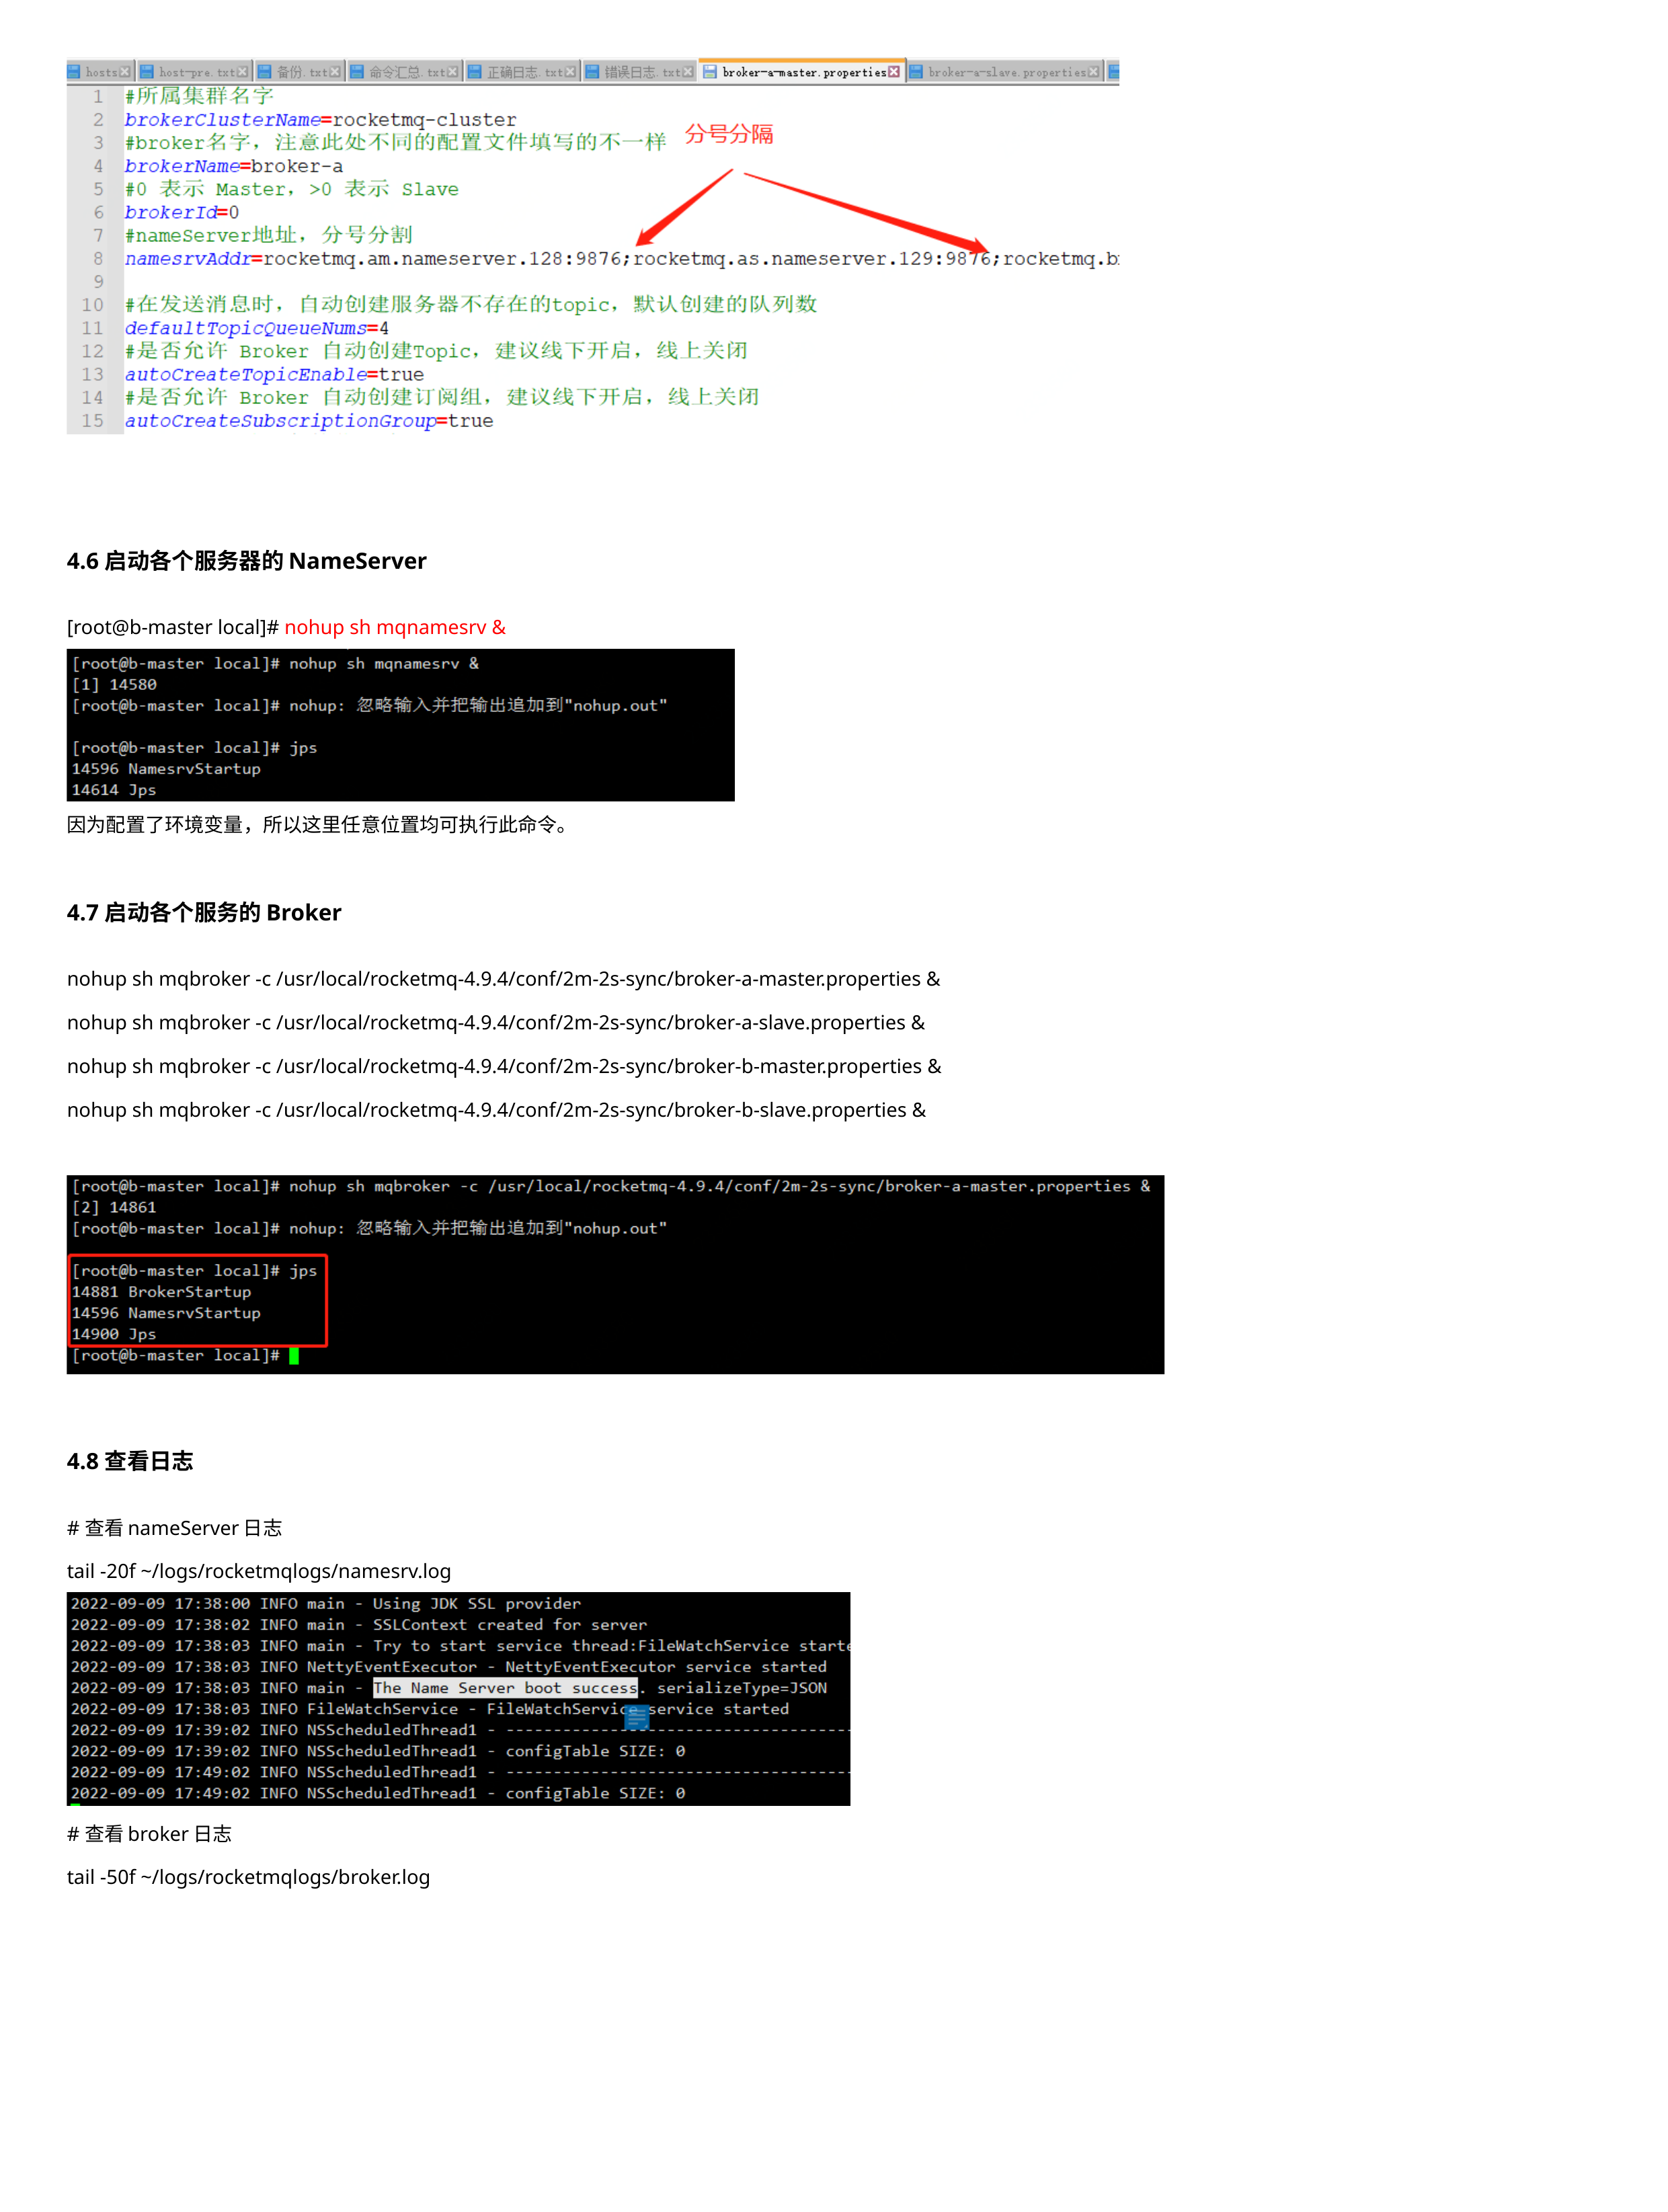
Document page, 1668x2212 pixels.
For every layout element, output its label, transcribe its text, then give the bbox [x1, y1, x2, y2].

picture [67, 1175, 1165, 1374]
text 因为配置了环境变量，所以这里任意位置均可执行此命令。 [67, 802, 1617, 846]
text tail -50f ~/logs/rocketmqlogs/broker.log [67, 1854, 1617, 1898]
text # 查看nameServer日志 [67, 1505, 1617, 1548]
text 4.8 查看日志 [67, 1437, 1617, 1481]
text nohup sh mqbroker -c /usr/local/rocketmq-4.9.4/conf/2m-2s-sync/broker-b-master.properties & [67, 1044, 1617, 1088]
text nohup sh mqbroker -c /usr/local/rocketmq-4.9.4/conf/2m-2s-sync/broker-a-slave.properties & [67, 1000, 1617, 1044]
text nohup sh mqbroker -c /usr/local/rocketmq-4.9.4/conf/2m-2s-sync/broker-a-master.properties & [67, 957, 1617, 1000]
picture [67, 1592, 850, 1806]
text # 查看broker日志 [67, 1811, 1617, 1854]
picture [67, 57, 1119, 434]
text 4.6 启动各个服务器的NameServer [67, 538, 1617, 582]
text nohup sh mqbroker -c /usr/local/rocketmq-4.9.4/conf/2m-2s-sync/broker-b-slave.properties & [67, 1088, 1617, 1132]
text tail -20f ~/logs/rocketmqlogs/namesrv.log [67, 1548, 1617, 1592]
text [root@b-master local]# nohup sh mqnamesrv & [67, 605, 1617, 649]
text 4.7 启动各个服务的Broker [67, 890, 1617, 933]
picture [67, 649, 735, 801]
